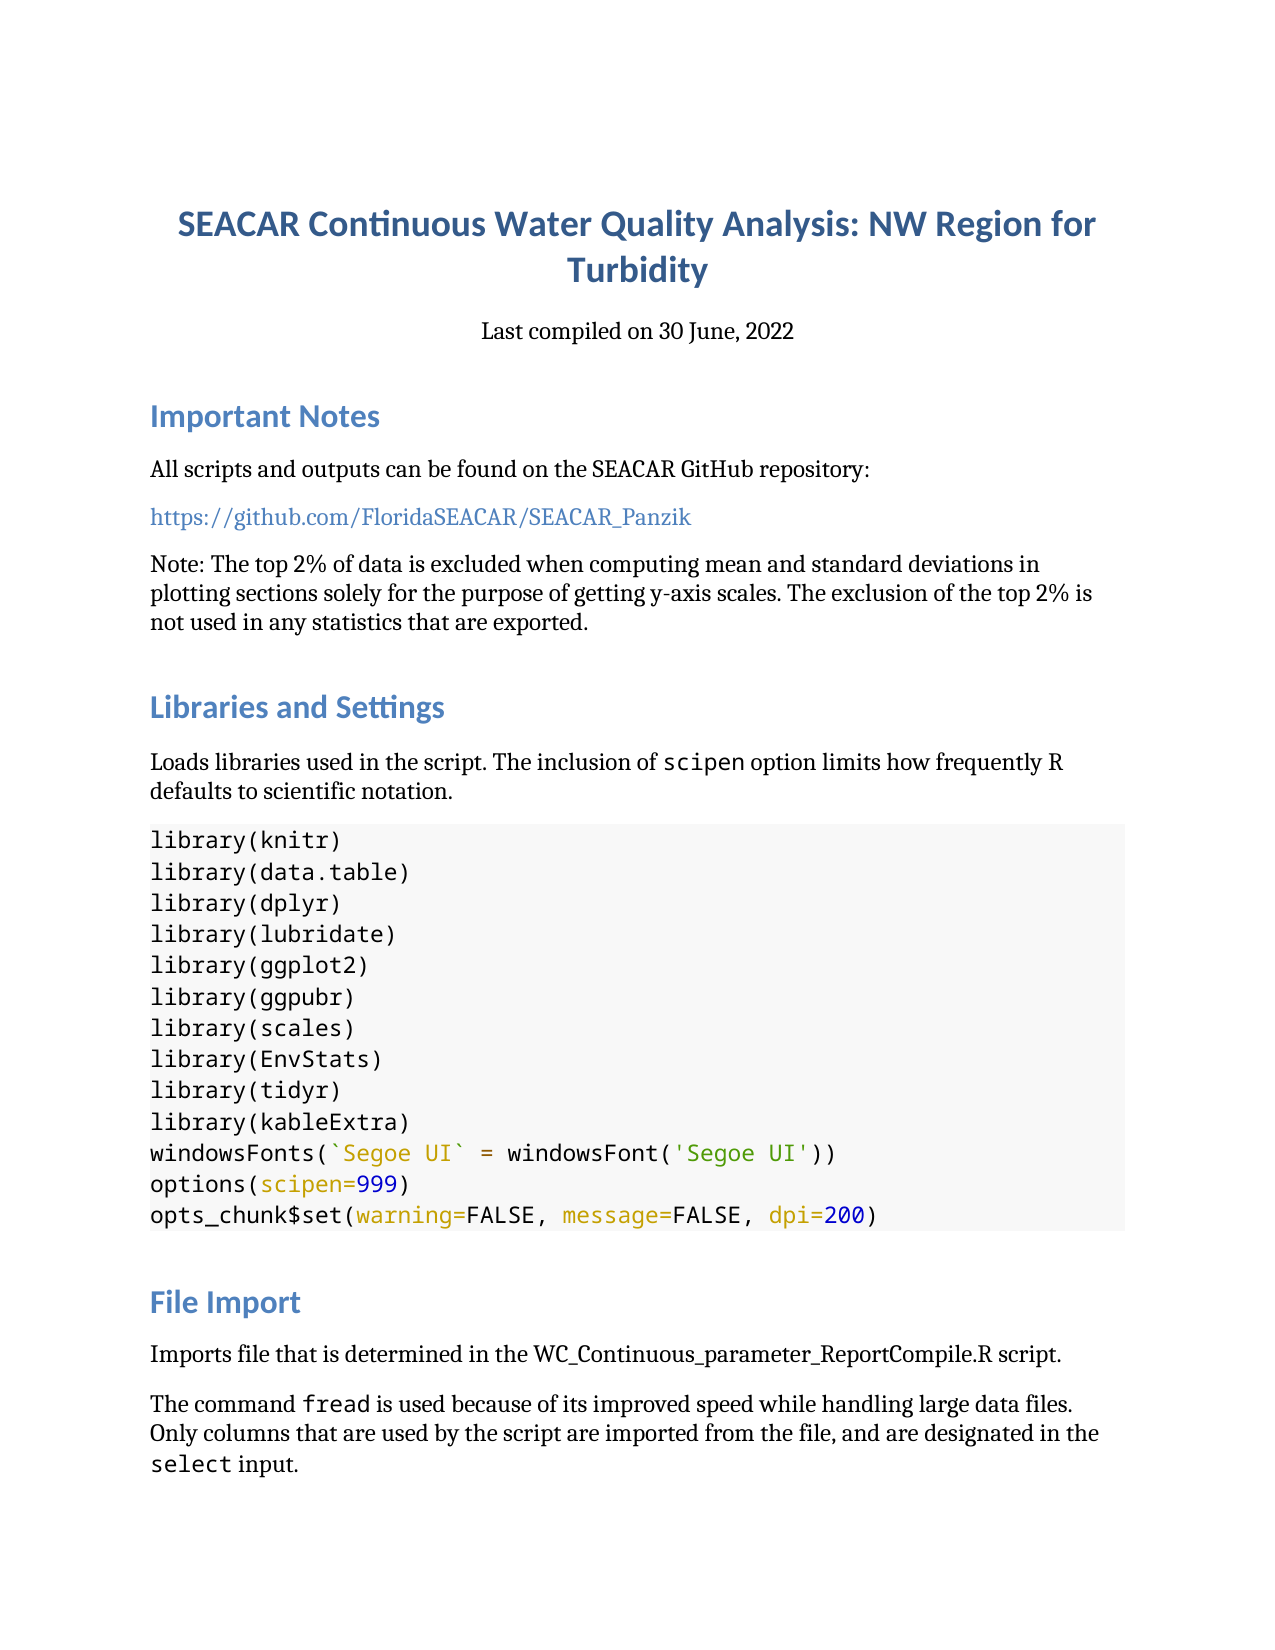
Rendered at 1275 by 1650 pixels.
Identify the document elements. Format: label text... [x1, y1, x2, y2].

text Note: The top 2% of data is excluded when computing mean and standard deviations in plotting sections solely for the purpose of getting y-axis scales. The exclusion of the top 2% is not used in any statistics that are exported. [150, 550, 1125, 636]
subtitle Libraries and Settings [150, 686, 1125, 727]
subtitle Important Notes [150, 395, 1125, 436]
text All scripts and outputs can be found on the SEACAR GitHub repository: [150, 455, 1125, 484]
text The command fread is used because of its improved speed while handling large data files. Only columns that are used by the script are imported from the file, and are designated in the select input. [150, 1388, 1125, 1479]
text library(knitr) library(data.table) library(dplyr) library(lubridate) library(ggplot2) library(ggpubr) library(scales) library(EnvStats) library(tidyr) library(kableExtra) windowsFonts(`Segoe UI` = windowsFont('Segoe UI')) options(scipen=999) opts_chunk$set(warning=FALSE, message=FALSE, dpi=200) [342, 824, 1125, 1231]
text https://github.com/FloridaSEACAR/SEACAR_Panzik [150, 502, 1125, 531]
text Imports file that is determined in the WC_Continuous_parameter_ReportCompile.R script. [150, 1340, 1125, 1369]
title SEACAR Continuous Water Quality Analysis: NW Region for Turbidity [150, 200, 1125, 292]
subtitle File Import [150, 1281, 1125, 1321]
text Last compiled on 30 June, 2022 [150, 317, 1125, 345]
text Loads libraries used in the script. The inclusion of scipen option limits how frequently R defaults to scientific notation. [150, 746, 1125, 806]
